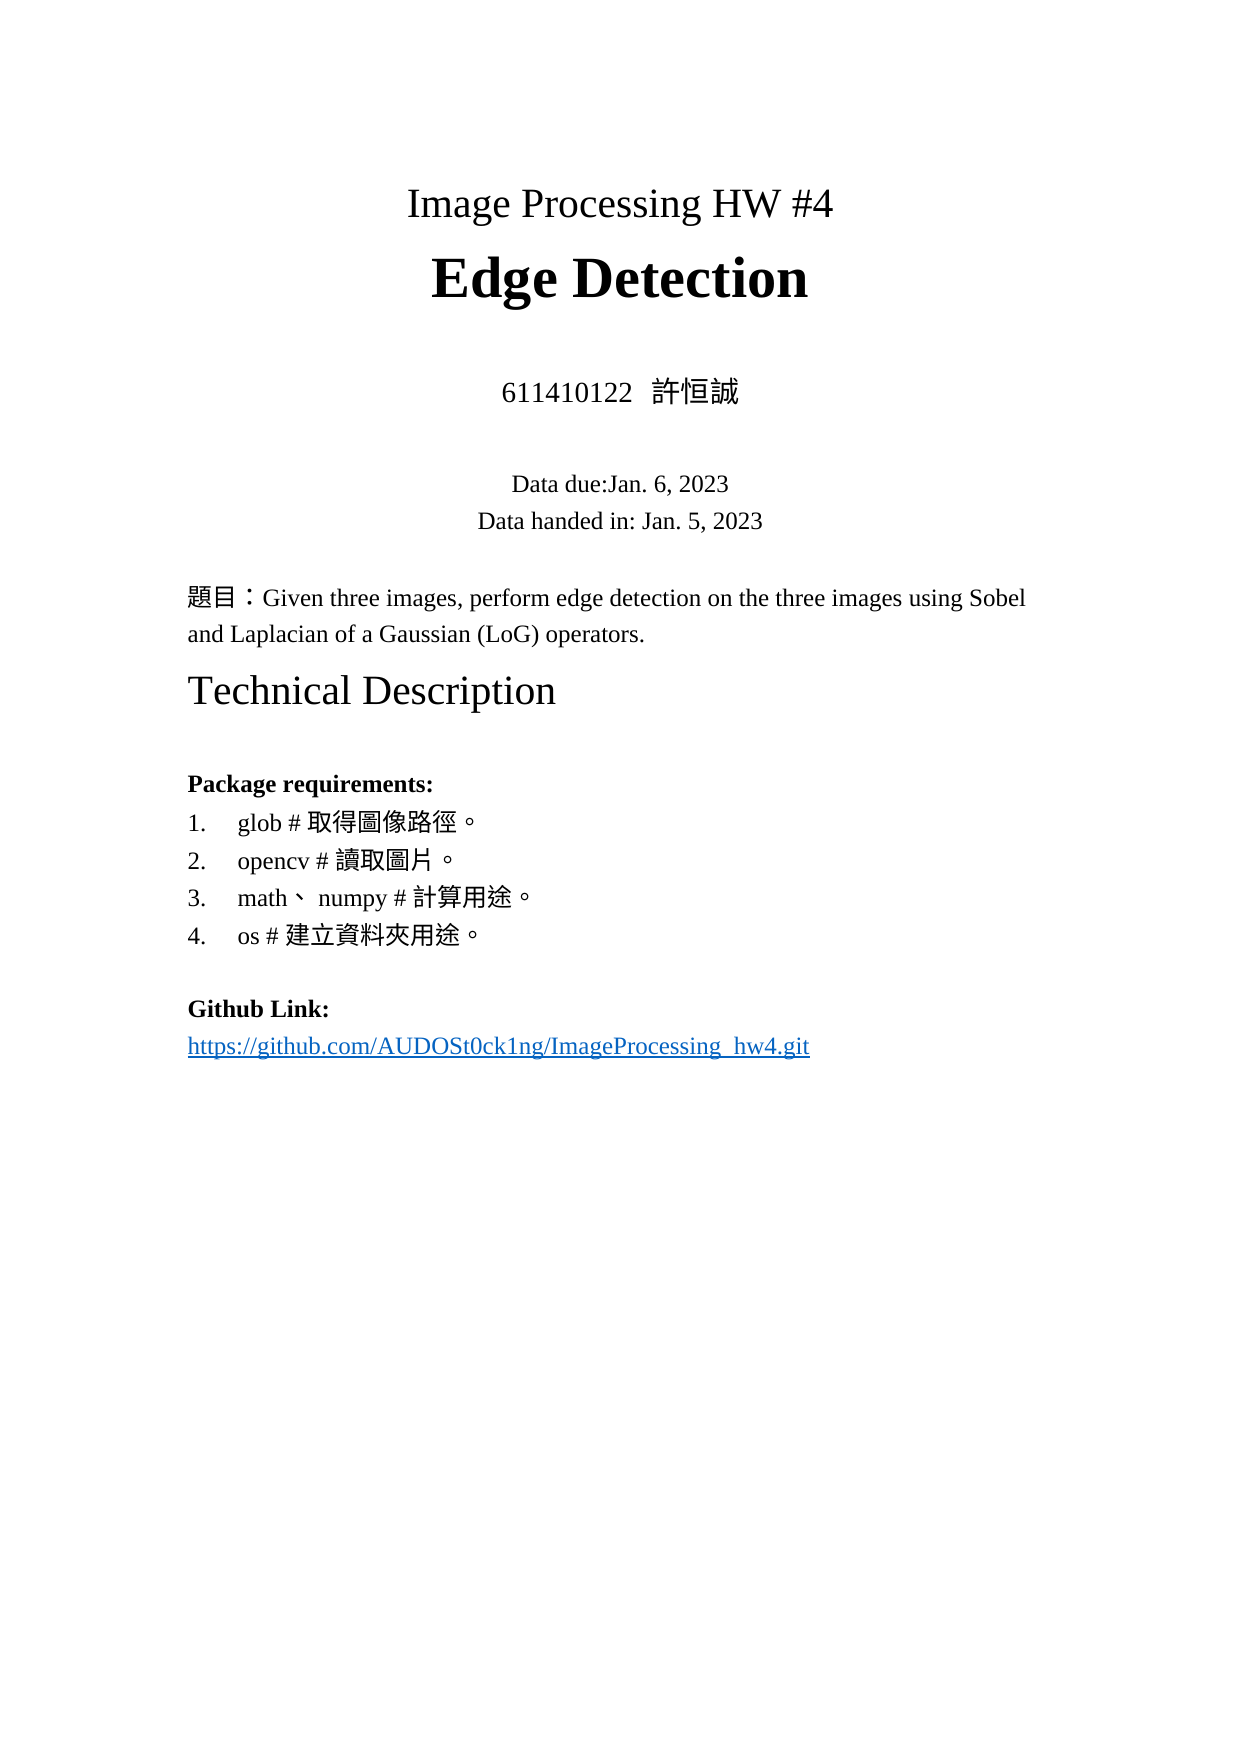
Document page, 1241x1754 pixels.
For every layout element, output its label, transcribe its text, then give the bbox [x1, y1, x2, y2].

text https://github.com/AUDOSt0ck1ng/ImageProcessing_hw4.git [187, 1027, 1053, 1064]
list math、 numpy # 計算用途。 [187, 877, 1053, 914]
text Data due:Jan. 6, 2023 [187, 464, 1053, 502]
text Edge Detection [187, 239, 1053, 314]
text 611410122 許恒誠 [187, 352, 1053, 427]
text 題目：Given three images, perform edge detection on the three images using Sobel and Laplacian of a Gaussian (LoG) operators. [187, 577, 1053, 652]
text Github Link: [187, 989, 1053, 1027]
text Technical Description [187, 652, 1053, 727]
list os # 建立資料夾用途。 [187, 914, 1053, 952]
text Package requirements: [187, 764, 1053, 802]
text Data handed in: Jan. 5, 2023 [187, 502, 1053, 539]
text Image Processing HW #4 [187, 164, 1053, 239]
list opencv # 讀取圖片。 [187, 839, 1053, 877]
list glob # 取得圖像路徑。 [187, 802, 1053, 839]
